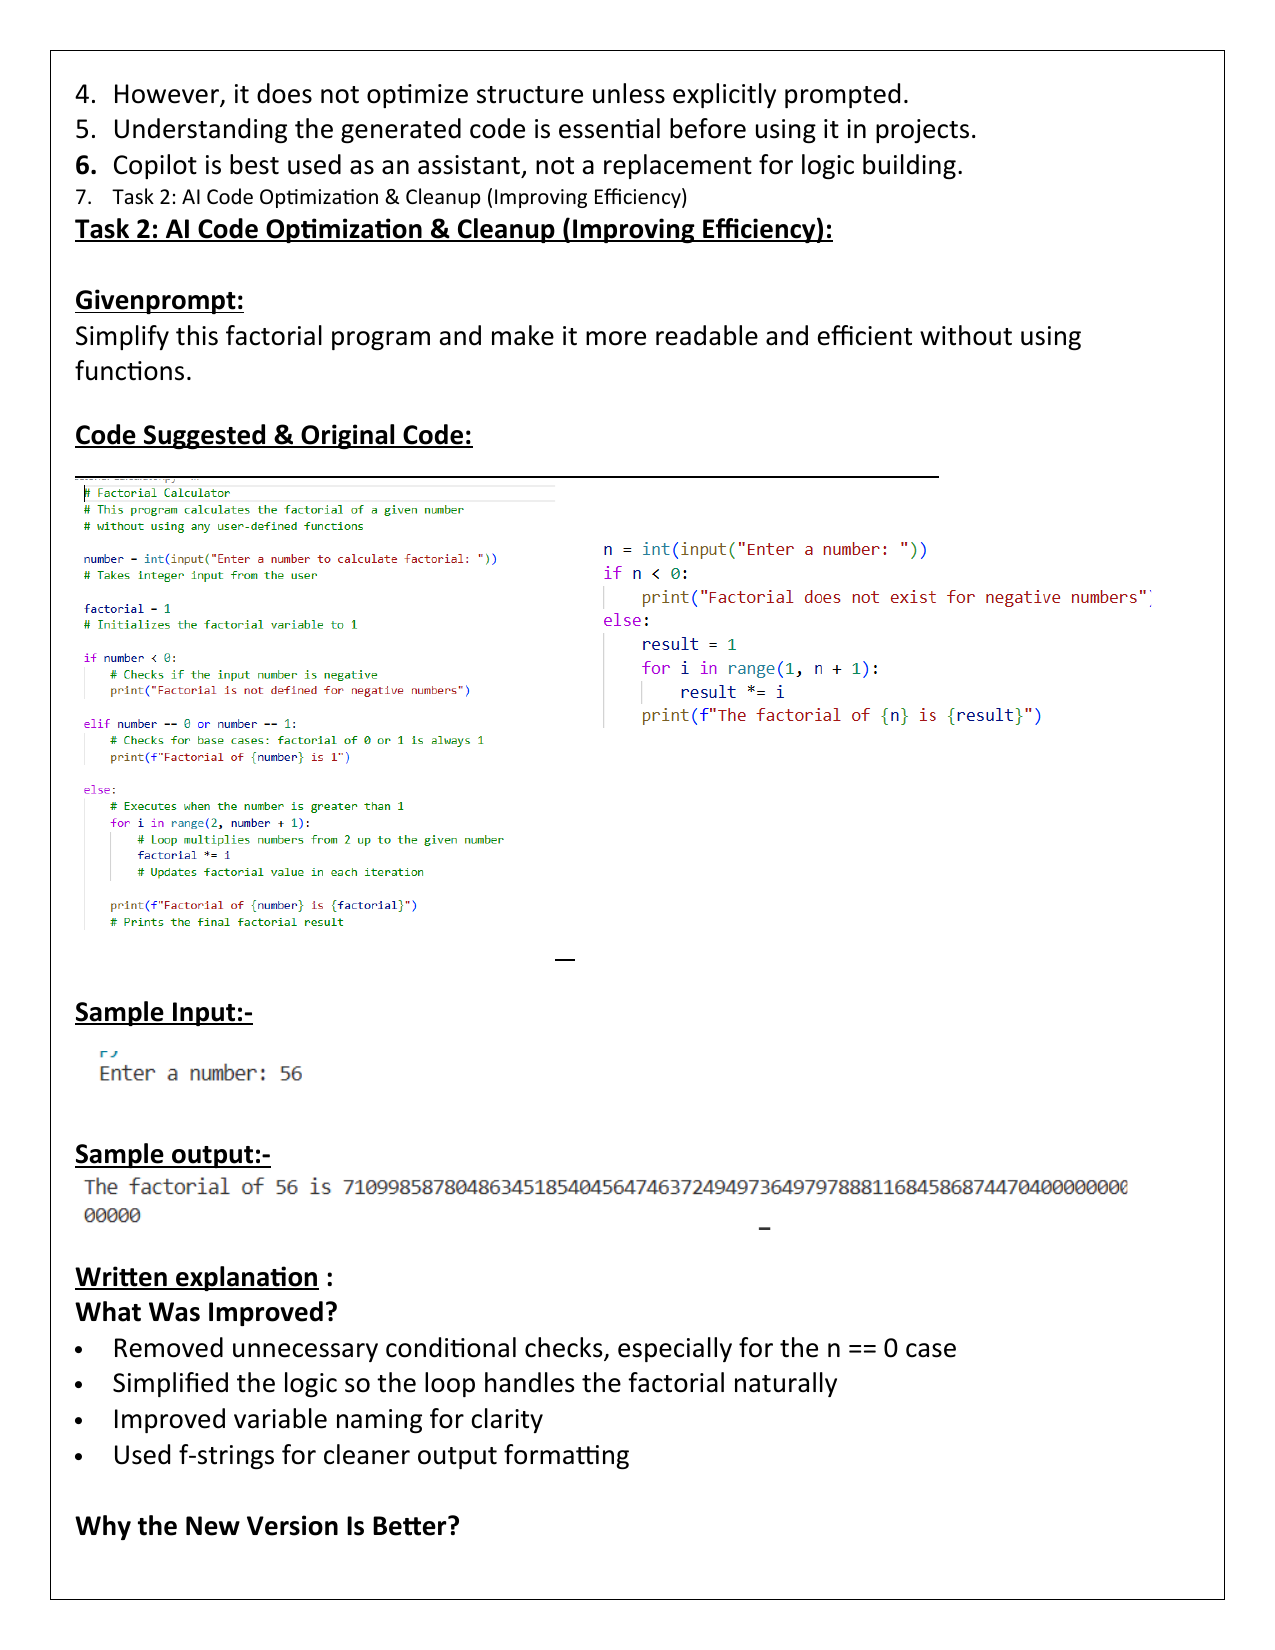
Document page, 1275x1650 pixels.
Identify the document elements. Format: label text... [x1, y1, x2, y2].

text Sample Input:- [75, 993, 1200, 1028]
list Task 2: AI Code Optimization & Cleanup (Improving Efficiency) [75, 182, 1200, 210]
list Used f-strings for cleaner output formatting [75, 1436, 1200, 1471]
text Task 2: AI Code Optimization & Cleanup (Improving Efficiency): [75, 210, 1200, 246]
picture [90, 1051, 309, 1084]
text Sample output:- [75, 1135, 1200, 1171]
text What Was Improved? [75, 1293, 1200, 1329]
picture [598, 535, 1151, 732]
text Code Suggested & Original Code: [75, 416, 1200, 452]
list Simplified the logic so the loop handles the factorial naturally [75, 1364, 1200, 1400]
picture [75, 479, 555, 958]
list Improved variable naming for clarity [75, 1400, 1200, 1436]
list Understanding the generated code is essential before using it in projects. [75, 111, 1200, 146]
text Simplify this factorial program and make it more readable and efficient without using functions. [75, 317, 1200, 388]
text Why the New Version Is Better? [75, 1507, 1200, 1543]
text Givenprompt: [75, 281, 1200, 317]
picture [75, 1171, 1128, 1230]
text Written explanation : [75, 1258, 1200, 1293]
list Copilot is best used as an assistant, not a replacement for logic building. [75, 146, 1200, 182]
list However, it does not optimize structure unless explicitly prompted. [75, 75, 1200, 111]
list Removed unnecessary conditional checks, especially for the n == 0 case [75, 1329, 1200, 1364]
